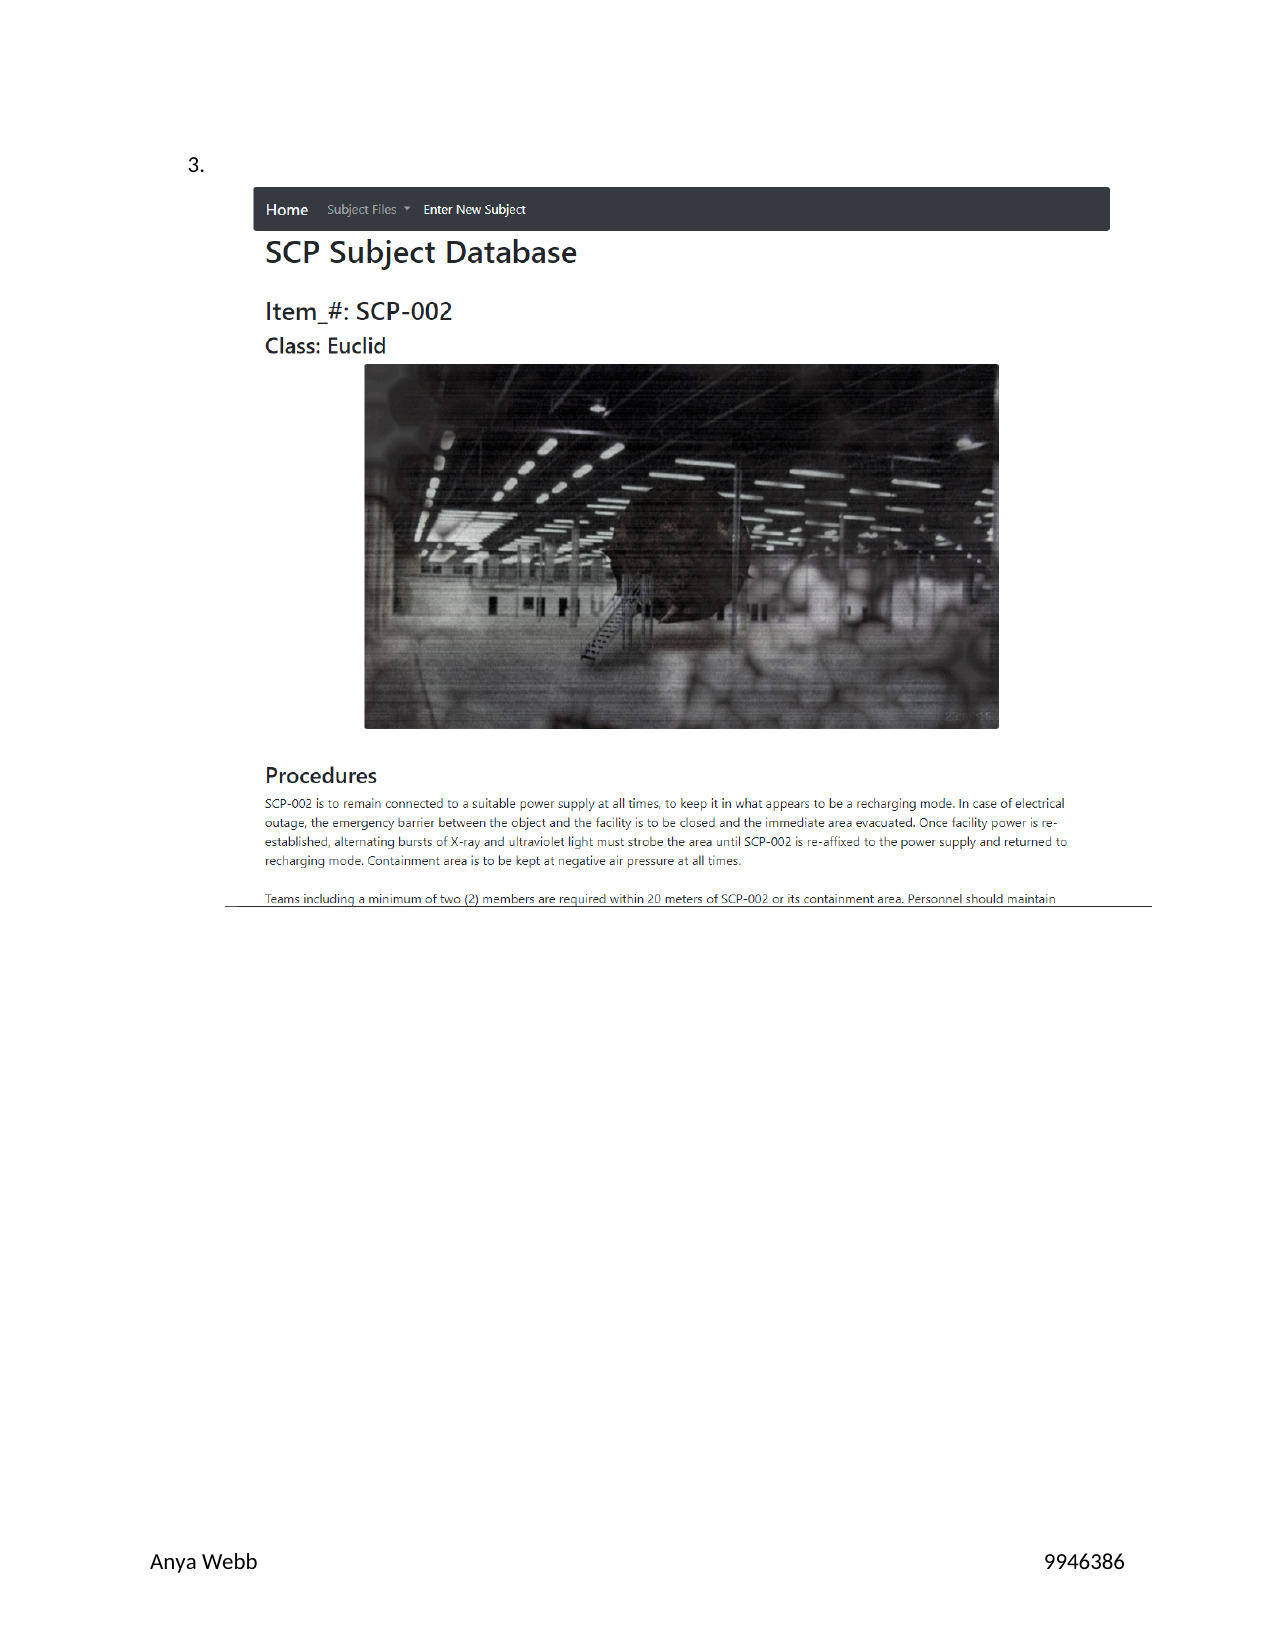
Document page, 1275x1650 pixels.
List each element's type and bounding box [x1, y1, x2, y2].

picture [225, 180, 1152, 907]
